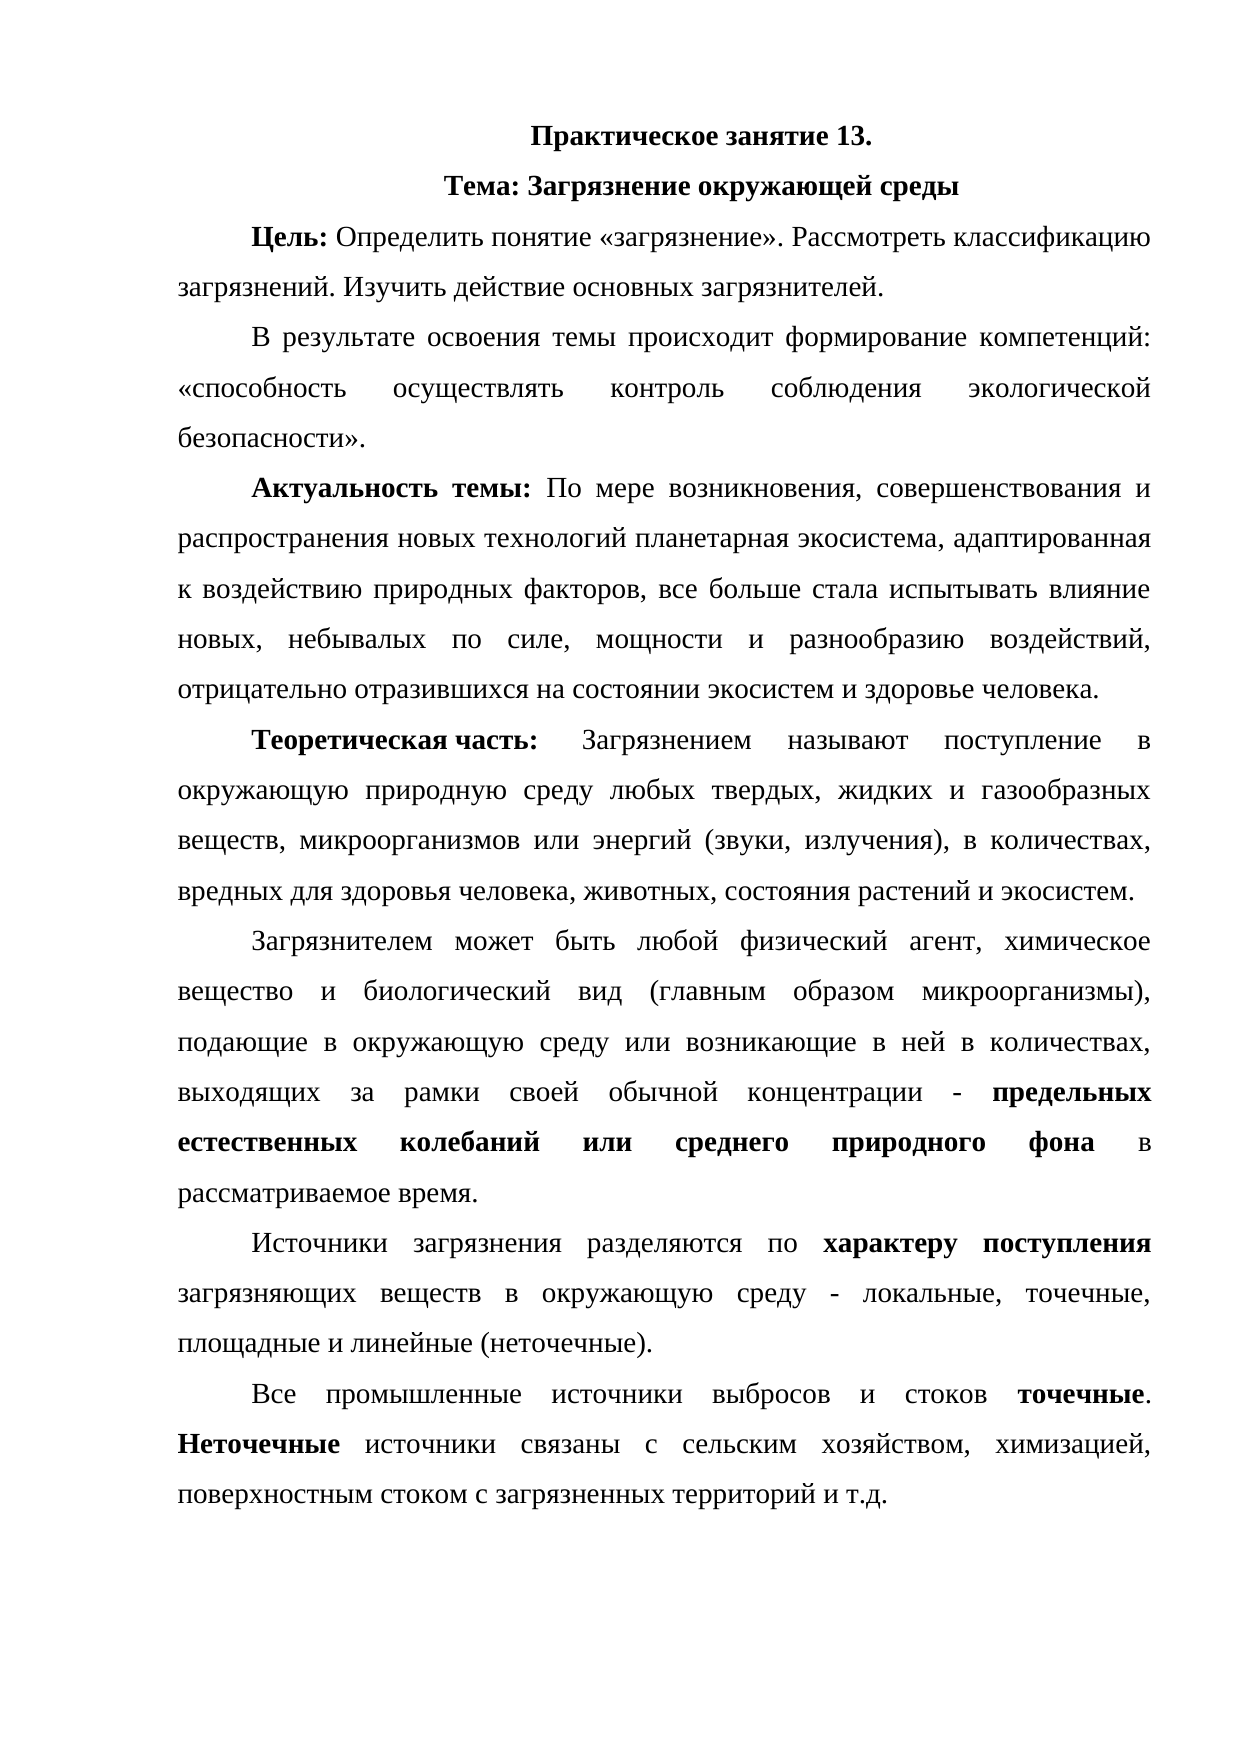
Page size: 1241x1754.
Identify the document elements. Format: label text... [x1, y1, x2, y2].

text Загрязнителем может быть любой физический агент, химическое вещество и биологический вид (главным образом микроорганизмы), подающие в окружающую среду или возникающие в ней в количествах, выходящих за рамки своей обычной концентрации - предельных естественных колебаний или среднего природного фона в рассматриваемое время. [177, 923, 1152, 1208]
text Цель: Определить понятие «загрязнение». Рассмотреть классификацию загрязнений. Изучить действие основных загрязнителей. [177, 219, 1152, 303]
text Тема: Загрязнение окружающей среды [177, 168, 1152, 202]
text Источники загрязнения разделяются по характеру поступления загрязняющих веществ в окружающую среду - локальные, точечные, площадные и линейные (неточечные). [177, 1225, 1152, 1359]
text Практическое занятие 13. [177, 118, 1152, 152]
text В результате освоения темы происходит формирование компетенций: «способность осуществлять контроль соблюдения экологической безопасности». [177, 319, 1152, 453]
text Актуальность темы: По мере возникновения, совершенствования и распространения новых технологий планетарная экосистема, адаптированная к воздействию природных факторов, все больше стала испытывать влияние новых, небывалых по силе, мощности и разнообразию воздействий, отрицательно отразившихся на состоянии экосистем и здоровье человека. [177, 470, 1152, 705]
text Теоретическая часть: Загрязнением называют поступление в окружающую природную среду любых твердых, жидких и газообразных веществ, микроорганизмов или энергий (звуки, излучения), в количествах, вредных для здоровья человека, животных, состояния растений и экосистем. [177, 722, 1152, 906]
text Все промышленные источники выбросов и стоков точечные. Неточечные источники связаны с сельским хозяйством, химизацией, поверхностным стоком с загрязненных территорий и т.д. [177, 1376, 1152, 1510]
